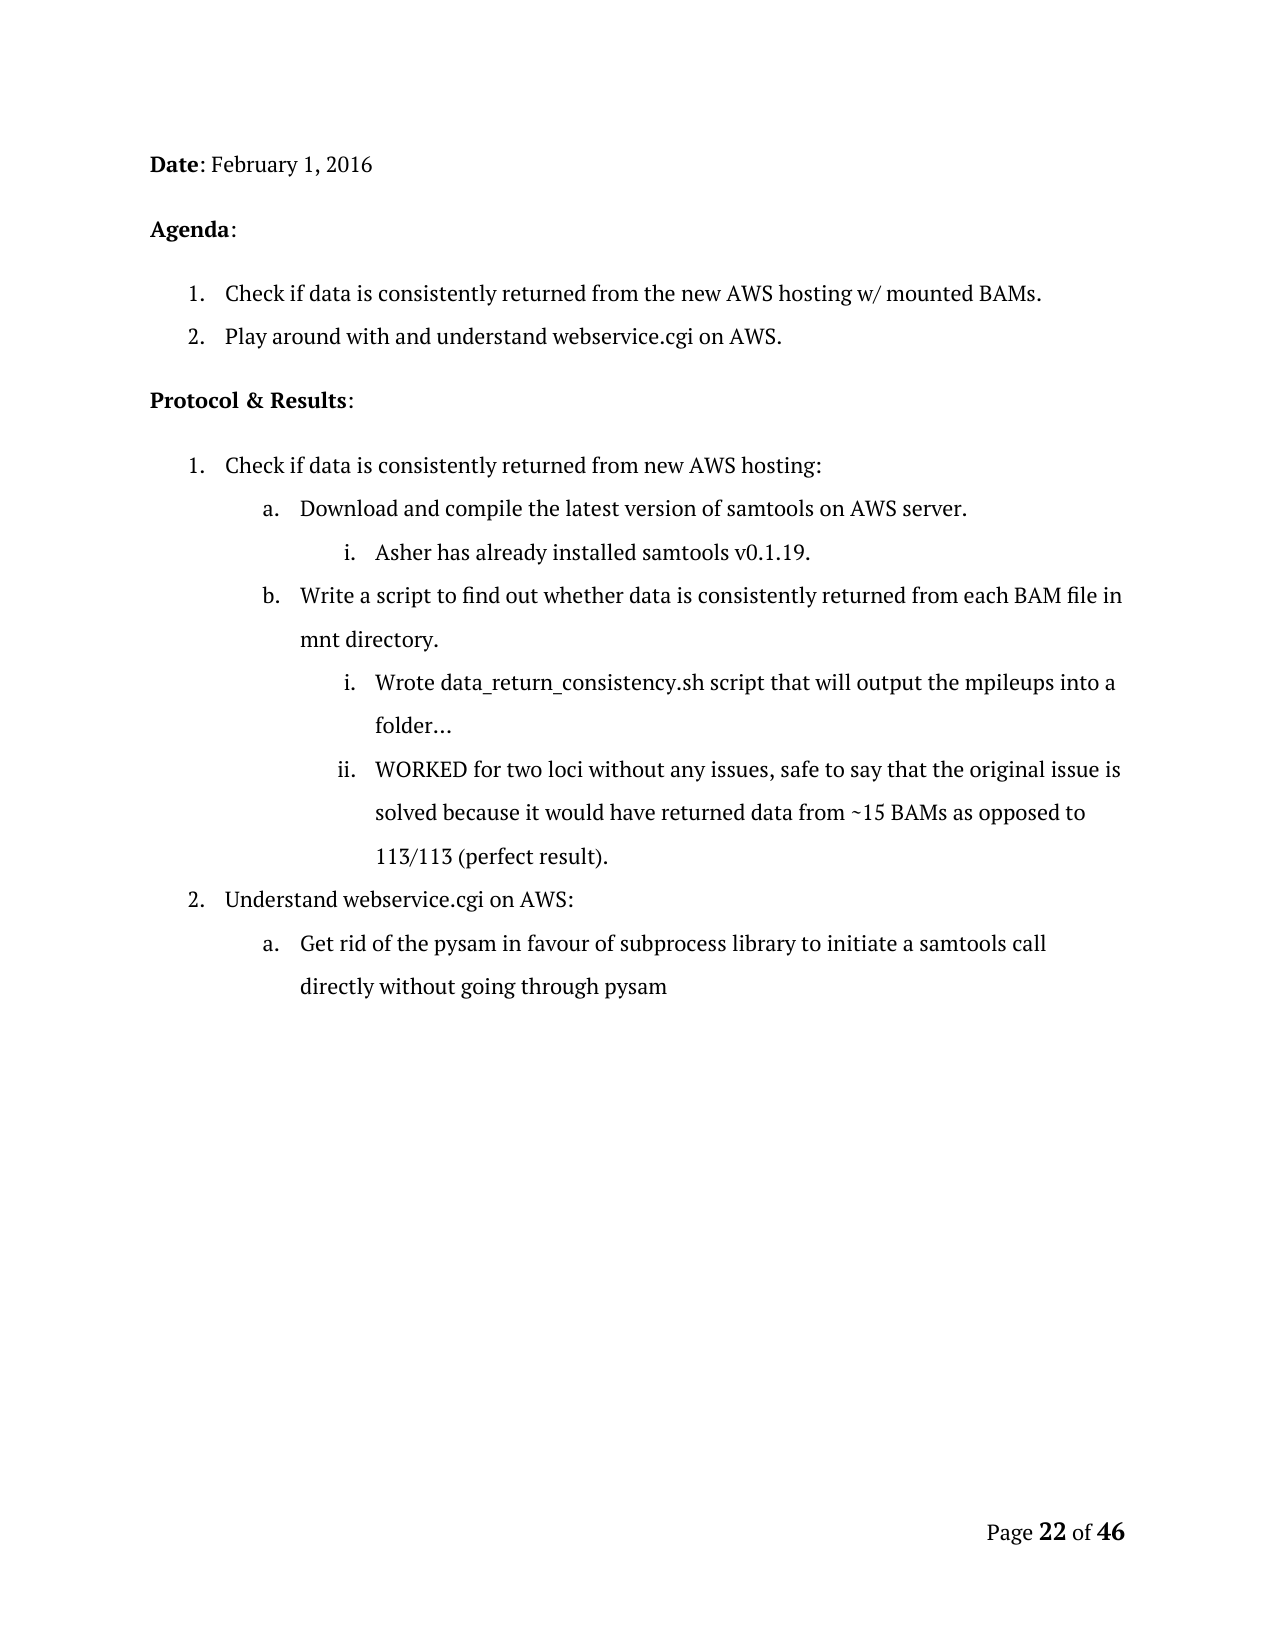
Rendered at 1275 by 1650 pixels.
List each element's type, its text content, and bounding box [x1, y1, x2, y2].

list Write a script to find out whether data is consistently returned from each BAM file in mnt directory. [262, 581, 1125, 653]
list Check if data is consistently returned from the new AWS hosting w/ mounted BAMs. [187, 278, 1125, 307]
list Get rid of the pysam in favour of subprocess library to initiate a samtools call directly without going through pysam [262, 928, 1125, 1001]
list Wrote data_return_consistency.sh script that will output the mpileups into a folder… [356, 668, 1125, 740]
list Understand webservice.cgi on AWS: [187, 885, 1125, 914]
text Agenda: [150, 214, 1125, 243]
list Check if data is consistently returned from new AWS hosting: [187, 451, 1125, 479]
list Play around with and understand webservice.cgi on AWS. [187, 322, 1125, 351]
text Date: February 1, 2016 [150, 150, 1125, 179]
text Protocol & Results: [150, 386, 1125, 415]
list Download and compile the latest version of samtools on AWS server. [262, 494, 1125, 523]
list Asher has already installed samtools v0.1.19. [356, 537, 1125, 566]
list WORKED for two loci without any issues, safe to say that the original issue is solved because it would have returned data from ~15 BAMs as opposed to 113/113 (perfect result). [356, 754, 1125, 870]
